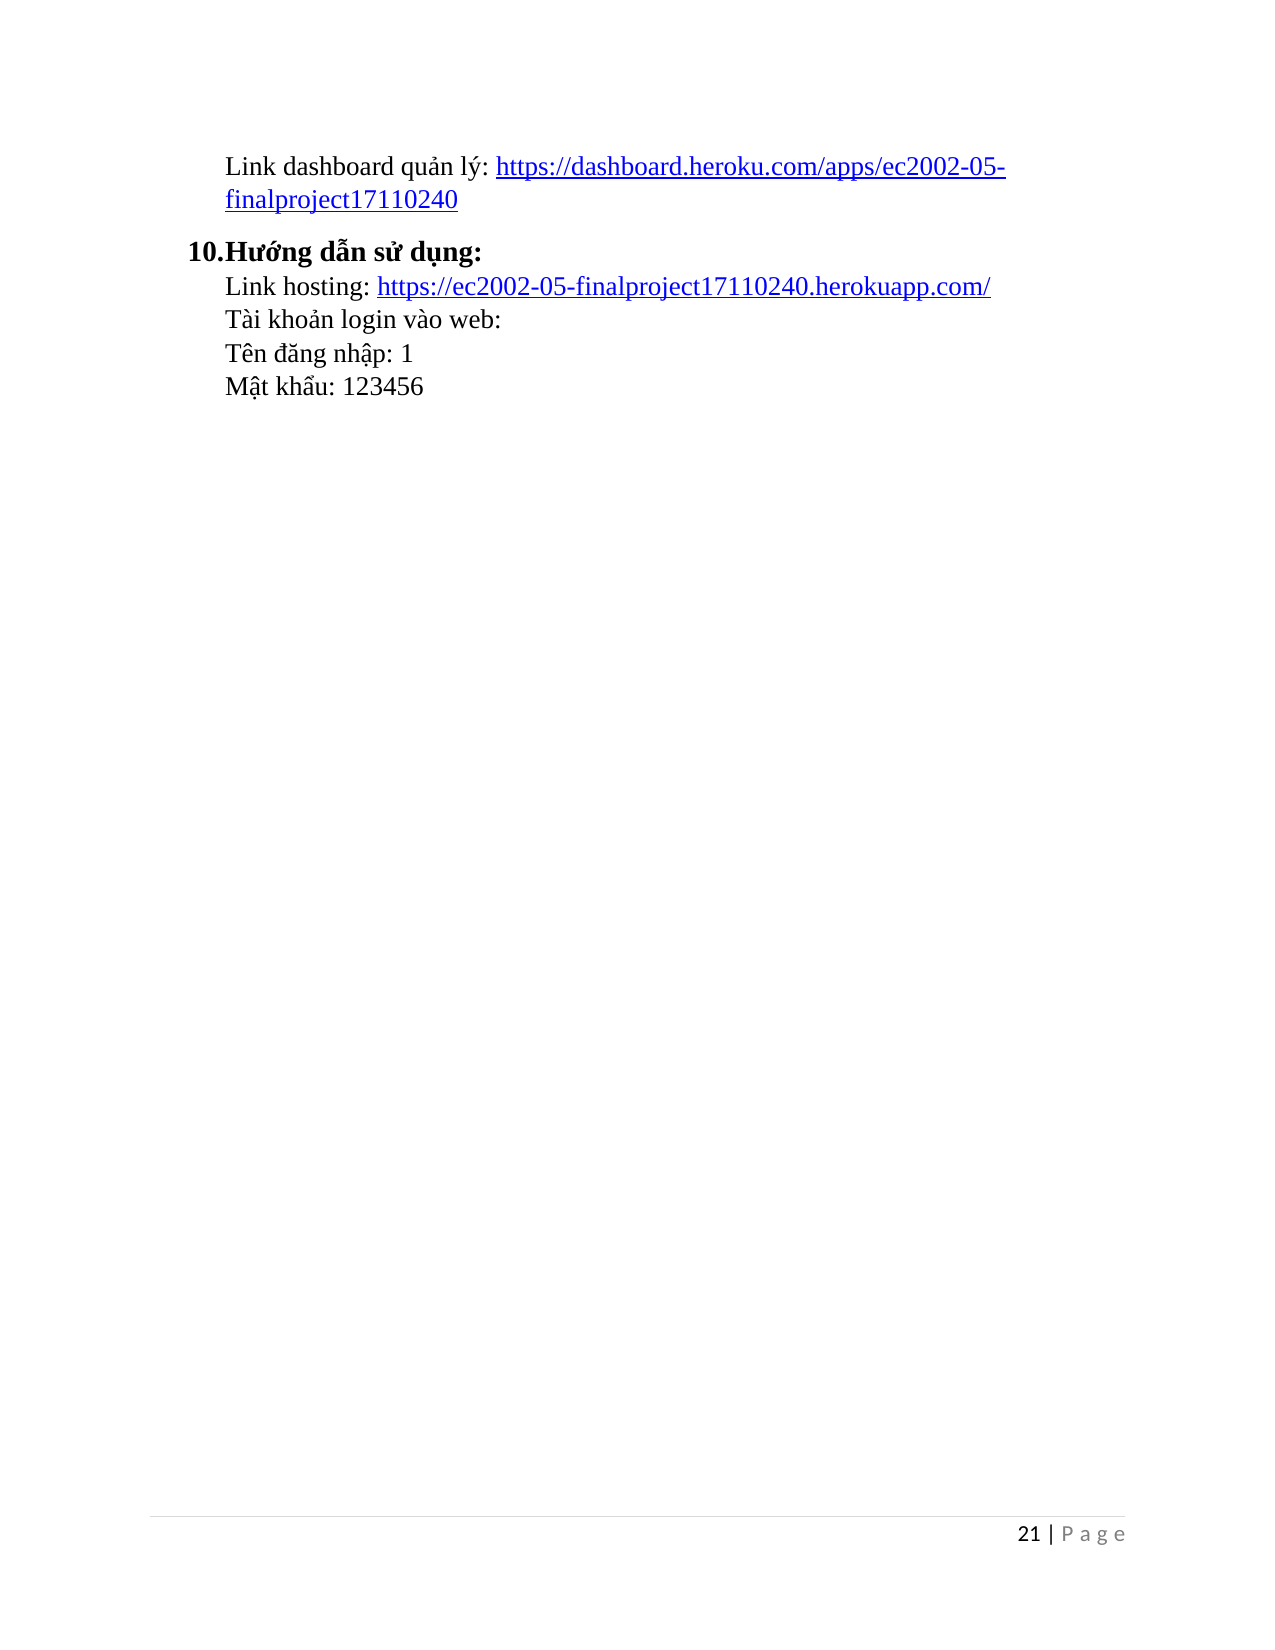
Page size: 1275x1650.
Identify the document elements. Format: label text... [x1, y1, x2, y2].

list Tên đăng nhập: 1 [225, 337, 1125, 368]
list Link hosting: https://ec2002-05-finalproject17110240.herokuapp.com/ [225, 270, 1125, 301]
list Hướng dẫn sử dụng: [187, 234, 1125, 267]
text Link dashboard quản lý: https://dashboard.heroku.com/apps/ec2002-05-finalproject17110240 [225, 150, 1125, 215]
list Mật khẩu: 123456 [225, 371, 1125, 402]
list Tài khoản login vào web: [225, 303, 1125, 334]
